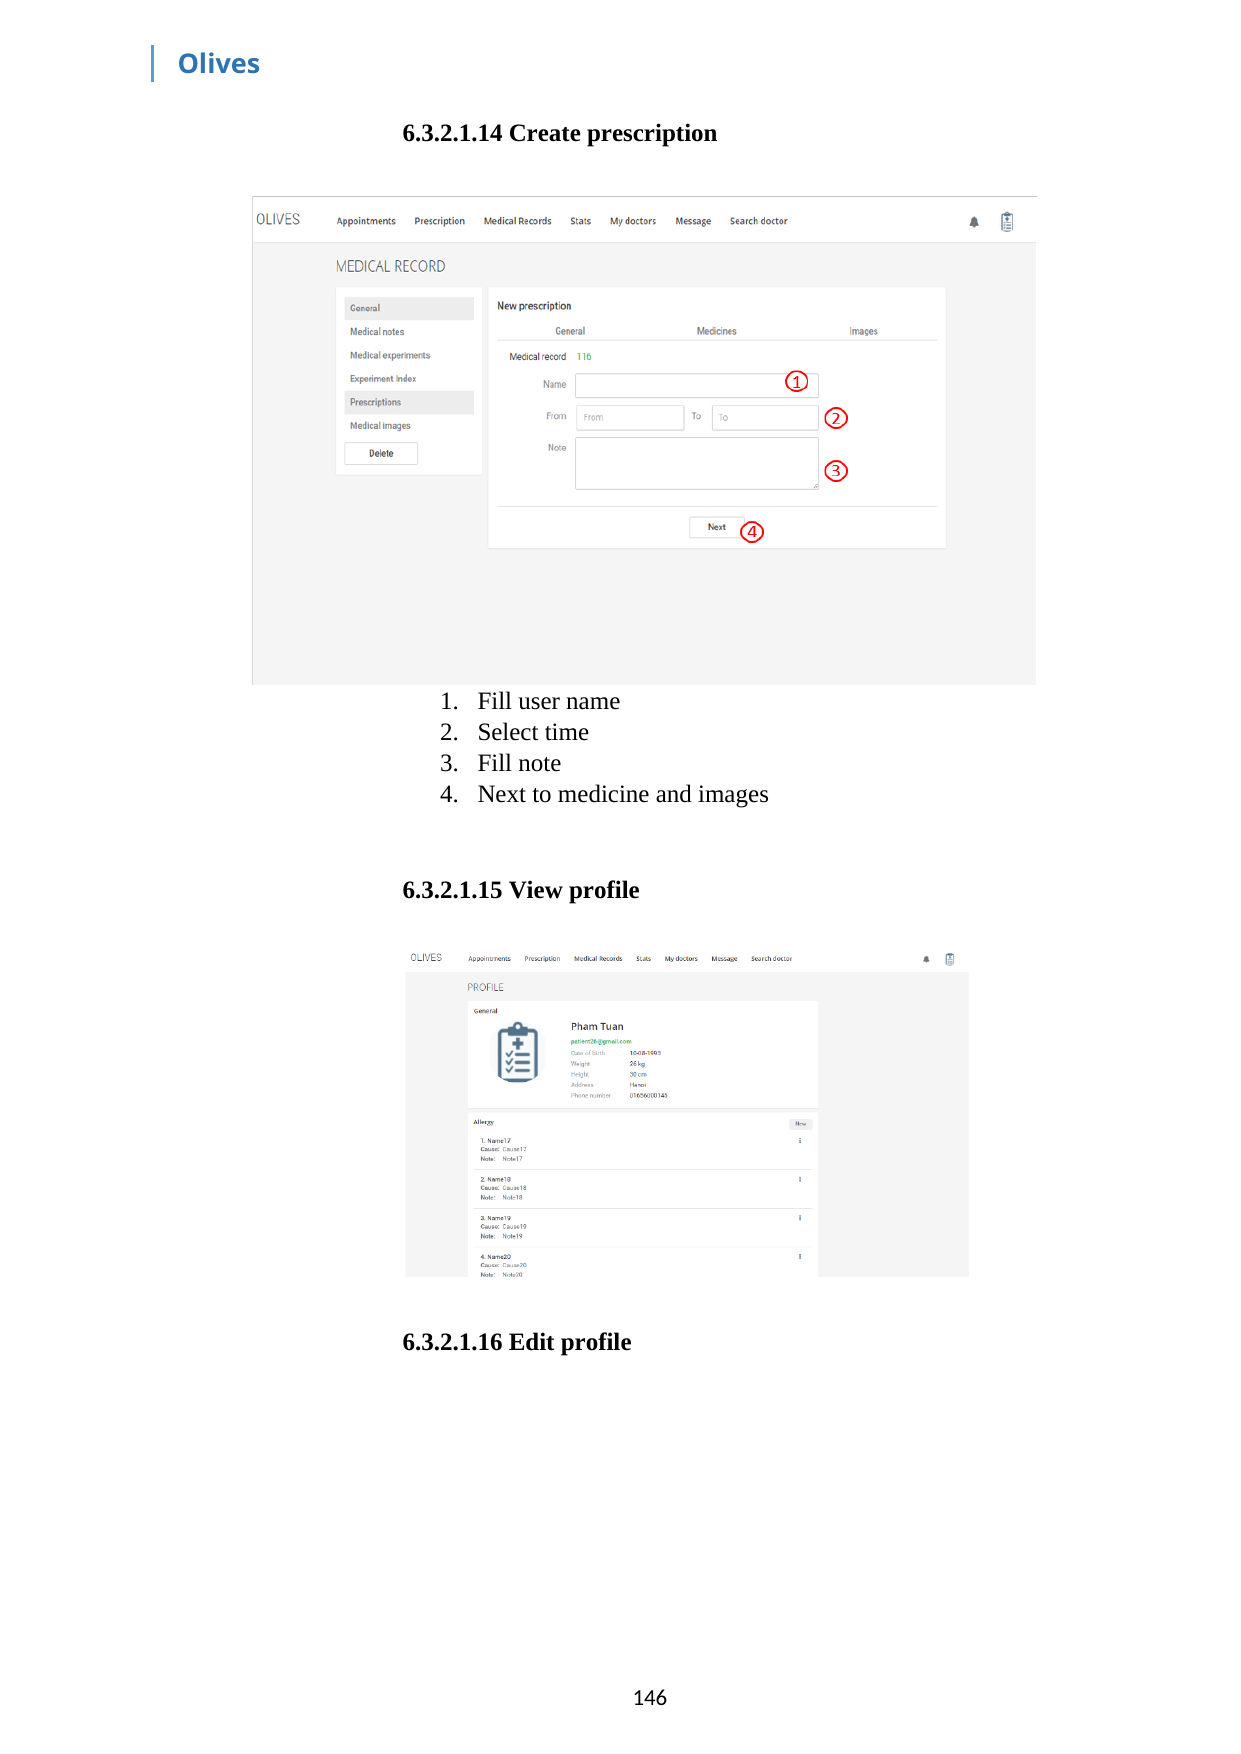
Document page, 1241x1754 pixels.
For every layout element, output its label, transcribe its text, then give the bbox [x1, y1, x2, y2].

text 6.3.2.1.15 View profile [365, 875, 1122, 904]
list Next to medicine and images [440, 779, 1122, 808]
list Select time [440, 717, 1122, 746]
list Fill user name [440, 686, 1122, 715]
picture [252, 196, 1038, 685]
text 6.3.2.1.16 Edit profile [365, 1327, 1122, 1355]
list Fill note [440, 748, 1122, 777]
text 6.3.2.1.14 Create prescription [365, 118, 1122, 147]
picture [405, 953, 969, 1277]
